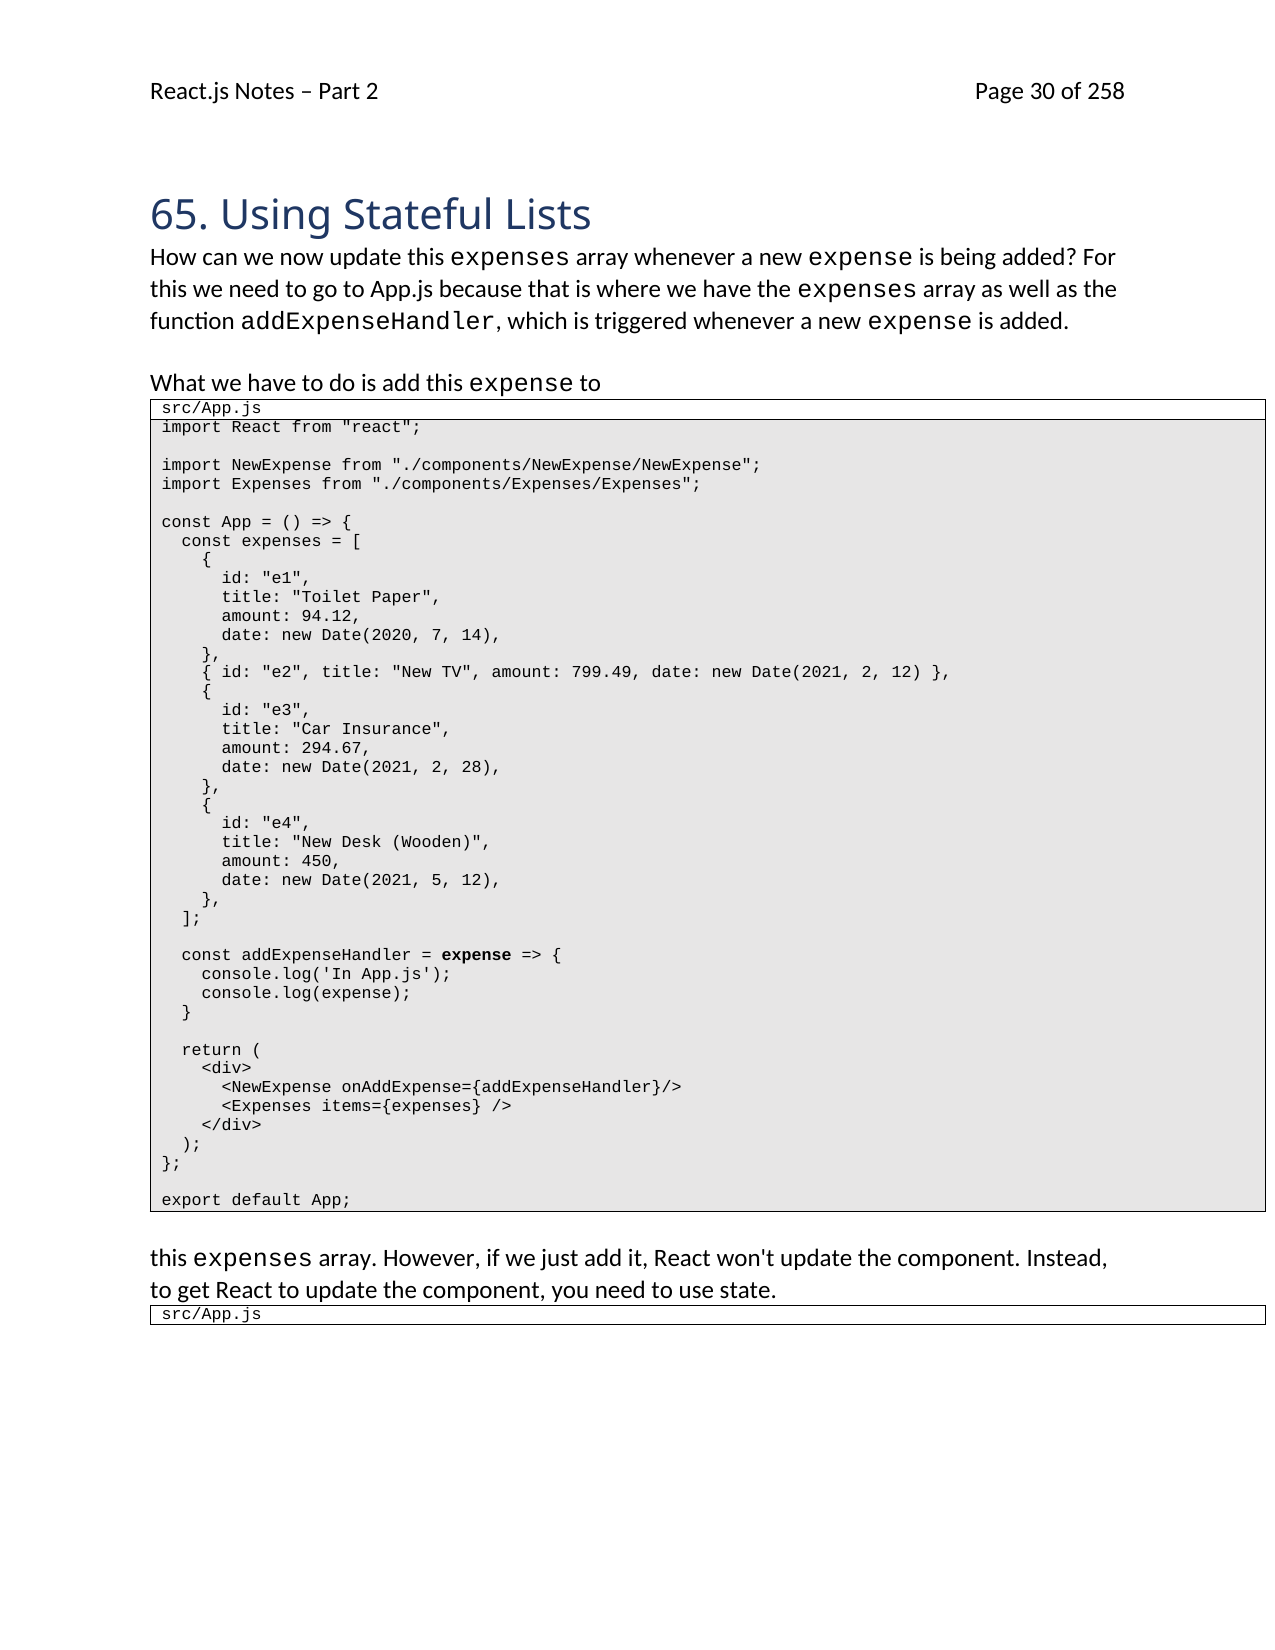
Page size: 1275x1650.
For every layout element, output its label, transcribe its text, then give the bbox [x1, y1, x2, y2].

table_header src/App.js [151, 1306, 1265, 1324]
text How can we now update this expenses array whenever a new expense is being added? For this we need to go to App.js because that is where we have the expenses array as well as the function addExpenseHandler, which is triggered whenever a new expense is added. [150, 241, 1125, 337]
table_header src/App.js [151, 400, 1265, 418]
text What we have to do is add this expense to [150, 367, 1125, 399]
text this expenses array. However, if we just add it, React won't update the component. Instead, to get React to update the component, you need to use state. [150, 1242, 1125, 1305]
subtitle 65. Using Stateful Lists [150, 185, 1125, 241]
